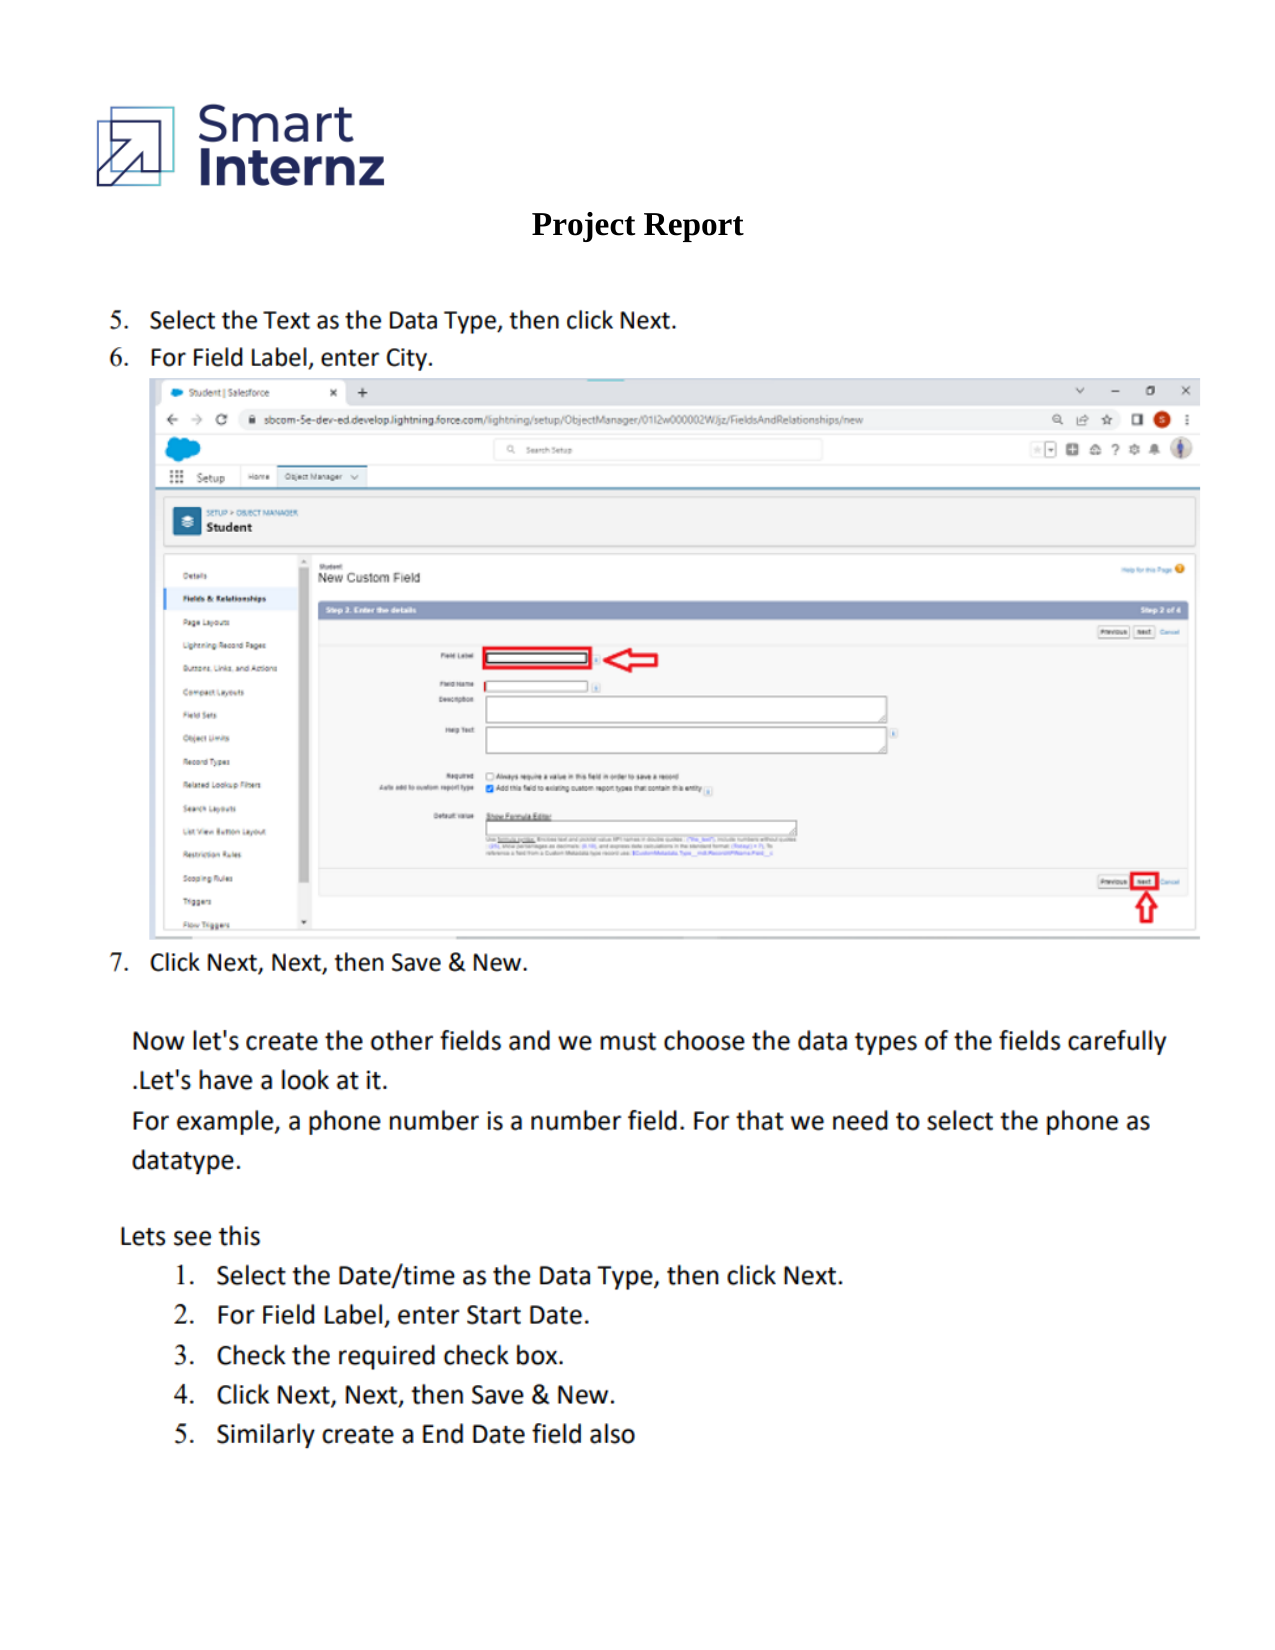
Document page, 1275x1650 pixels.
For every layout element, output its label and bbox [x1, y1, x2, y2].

picture [75, 75, 410, 205]
picture [75, 1000, 1200, 1464]
picture [75, 289, 1200, 982]
